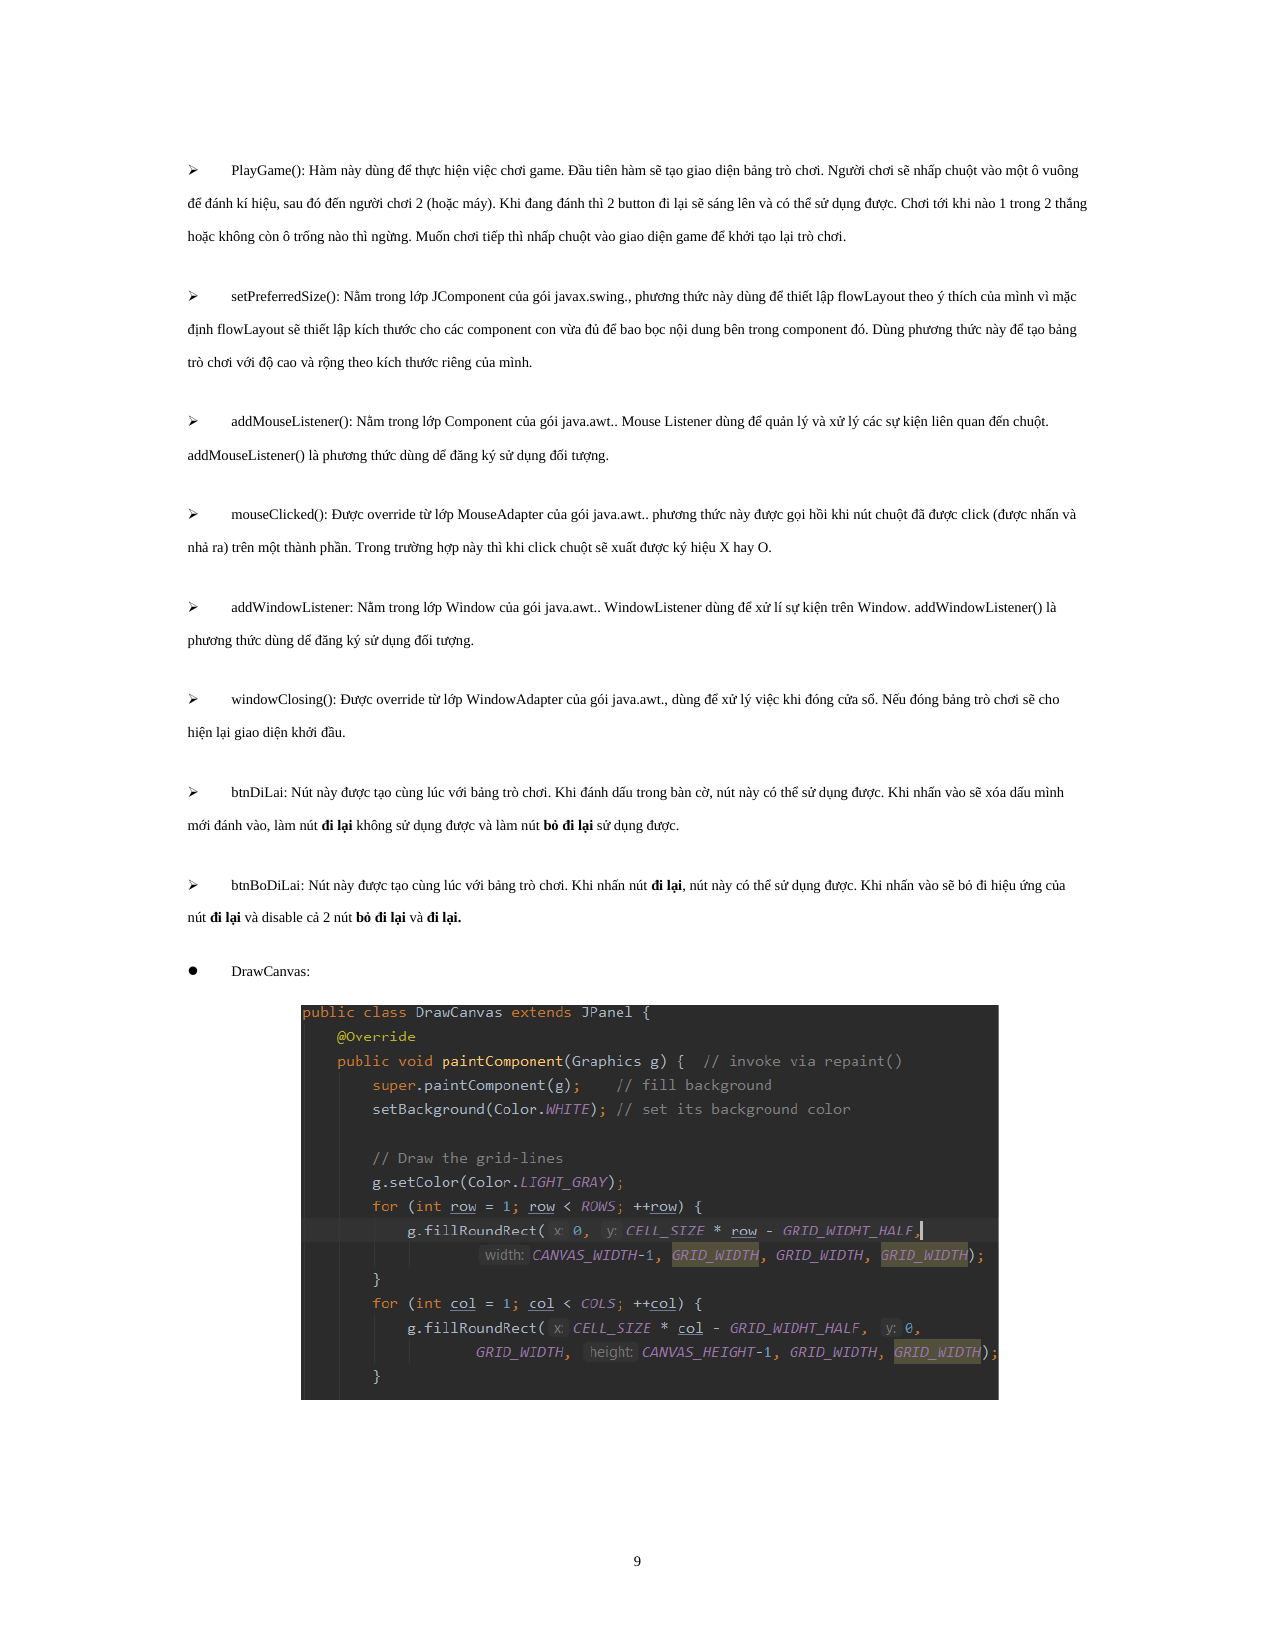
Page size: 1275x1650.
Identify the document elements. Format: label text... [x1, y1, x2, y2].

list windowClosing(): Được override từ lớp WindowAdapter của gói java.awt., dùng để xử lý việc khi đóng cửa sổ. Nếu đóng bảng trò chơi sẽ cho hiện lại giao diện khởi đầu. [187, 679, 1087, 741]
list btnBoDiLai: Nút này được tạo cùng lúc với bảng trò chơi. Khi nhấn nút đi lại, nút này có thể sử dụng được. Khi nhấn vào sẽ bỏ đi hiệu ứng của nút đi lại và disable cả 2 nút bỏ đi lại và đi lại. [187, 864, 1087, 926]
list DrawCanvas: [187, 951, 1087, 980]
list PlayGame(): Hàm này dùng để thực hiện việc chơi game. Đầu tiên hàm sẽ tạo giao diện bảng trò chơi. Người chơi sẽ nhấp chuột vào một ô vuông để đánh kí hiệu, sau đó đến người chơi 2 (hoặc máy). Khi đang đánh thì 2 button đi lại sẽ sáng lên và có thể sử dụng được. Chơi tới khi nào 1 trong 2 thắng hoặc không còn ô trống nào thì ngừng. Muốn chơi tiếp thì nhấp chuột vào giao diện game để khởi tạo lại trò chơi. [187, 150, 1087, 245]
list setPreferredSize(): Nằm trong lớp JComponent của gói javax.swing., phương thức này dùng để thiết lập flowLayout theo ý thích của mình vì mặc định flowLayout sẽ thiết lập kích thước cho các component con vừa đủ để bao bọc nội dung bên trong component đó. Dùng phương thức này để tạo bảng trò chơi với độ cao và rộng theo kích thước riêng của mình. [187, 276, 1087, 370]
list mouseClicked(): Được override từ lớp MouseAdapter của gói java.awt.. phương thức này được gọi hồi khi nút chuột đã được click (được nhấn và nhả ra) trên một thành phần. Trong trường hợp này thì khi click chuột sẽ xuất được ký hiệu X hay O. [187, 494, 1087, 556]
picture [301, 1005, 999, 1400]
list addMouseListener(): Nằm trong lớp Component của gói java.awt.. Mouse Listener dùng để quản lý và xử lý các sự kiện liên quan đến chuột. addMouseListener() là phương thức dùng dể đăng ký sử dụng đối tượng. [187, 401, 1087, 463]
list btnDiLai: Nút này được tạo cùng lúc với bảng trò chơi. Khi đánh dấu trong bàn cờ, nút này có thể sử dụng được. Khi nhấn vào sẽ xóa dấu mình mới đánh vào, làm nút đi lại không sử dụng được và làm nút bỏ đi lại sử dụng được. [187, 772, 1087, 833]
list addWindowListener: Nằm trong lớp Window của gói java.awt.. WindowListener dùng để xử lí sự kiện trên Window. addWindowListener() là phương thức dùng dể đăng ký sử dụng đối tượng. [187, 586, 1087, 648]
